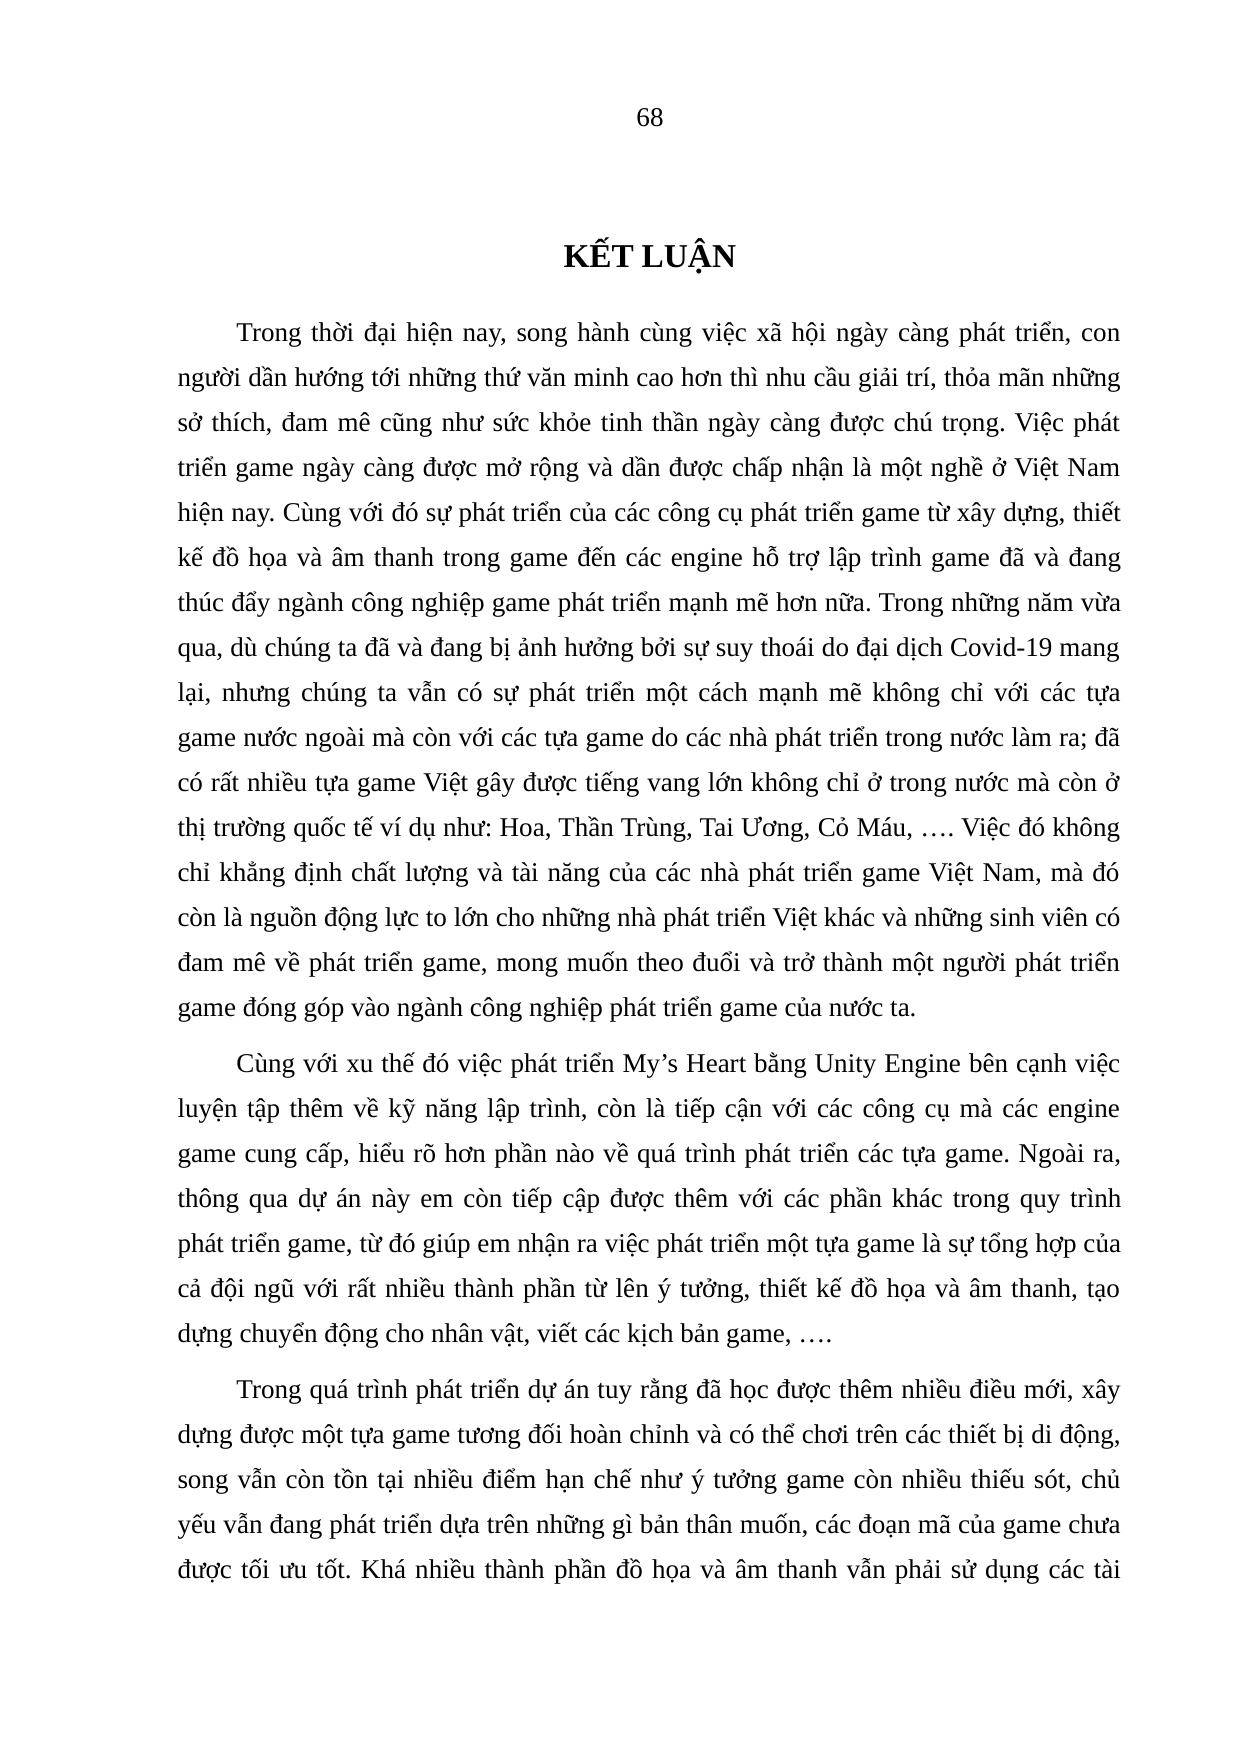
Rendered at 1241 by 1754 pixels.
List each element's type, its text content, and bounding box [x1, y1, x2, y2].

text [177, 1370, 1122, 1587]
text Trong thời đại hiện nay, song hành cùng việc xã hội ngày càng phát triển, con người dần hướng tới những thứ văn minh cao hơn thì nhu cầu giải trí, thỏa mãn những sở thích, đam mê cũng như sức khỏe tinh thần ngày càng được chú trọng. Việc phát triển game ngày càng được mở rộng và dần được chấp nhận là một nghề ở Việt Nam hiện nay. Cùng với đó sự phát triển của các công cụ phát triển game từ xây dựng, thiết kế đồ họa và âm thanh trong game đến các engine hỗ trợ lập trình game đã và đang thúc đẩy ngành công nghiệp game phát triển mạnh mẽ hơn nữa. Trong những năm vừa qua, dù chúng ta đã và đang bị ảnh hưởng bởi sự suy thoái do đại dịch Covid-19 mang lại, nhưng chúng ta vẫn có sự phát triển một cách mạnh mẽ không chỉ với các tựa game nước ngoài mà còn với các tựa game do các nhà phát triển trong nước làm ra; đã có rất nhiều tựa game Việt gây được tiếng vang lớn không chỉ ở trong nước mà còn ở thị trường quốc tế ví dụ như: Hoa, Thần Trùng, Tai Ương, Cỏ Máu, …. Việc đó không chỉ khẳng định chất lượng và tài năng của các nhà phát triển game Việt Nam, mà đó còn là nguồn động lực to lớn cho những nhà phát triển Việt khác và những sinh viên có đam mê về phát triển game, mong muốn theo đuổi và trở thành một người phát triển game đóng góp vào ngành công nghiệp phát triển game của nước ta. [177, 313, 1122, 1025]
text Cùng với xu thế đó việc phát triển My’s Heart bằng Unity Engine bên cạnh việc luyện tập thêm về kỹ năng lập trình, còn là tiếp cận với các công cụ mà các engine game cung cấp, hiểu rõ hơn phần nào về quá trình phát triển các tựa game. Ngoài ra, thông qua dự án này em còn tiếp cập được thêm với các phần khác trong quy trình phát triển game, từ đó giúp em nhận ra việc phát triển một tựa game là sự tổng hợp của cả đội ngũ với rất nhiều thành phần từ lên ý tưởng, thiết kế đồ họa và âm thanh, tạo dựng chuyển động cho nhân vật, viết các kịch bản game, …. [177, 1044, 1122, 1351]
subtitle KẾT LUẬN [177, 218, 1122, 293]
